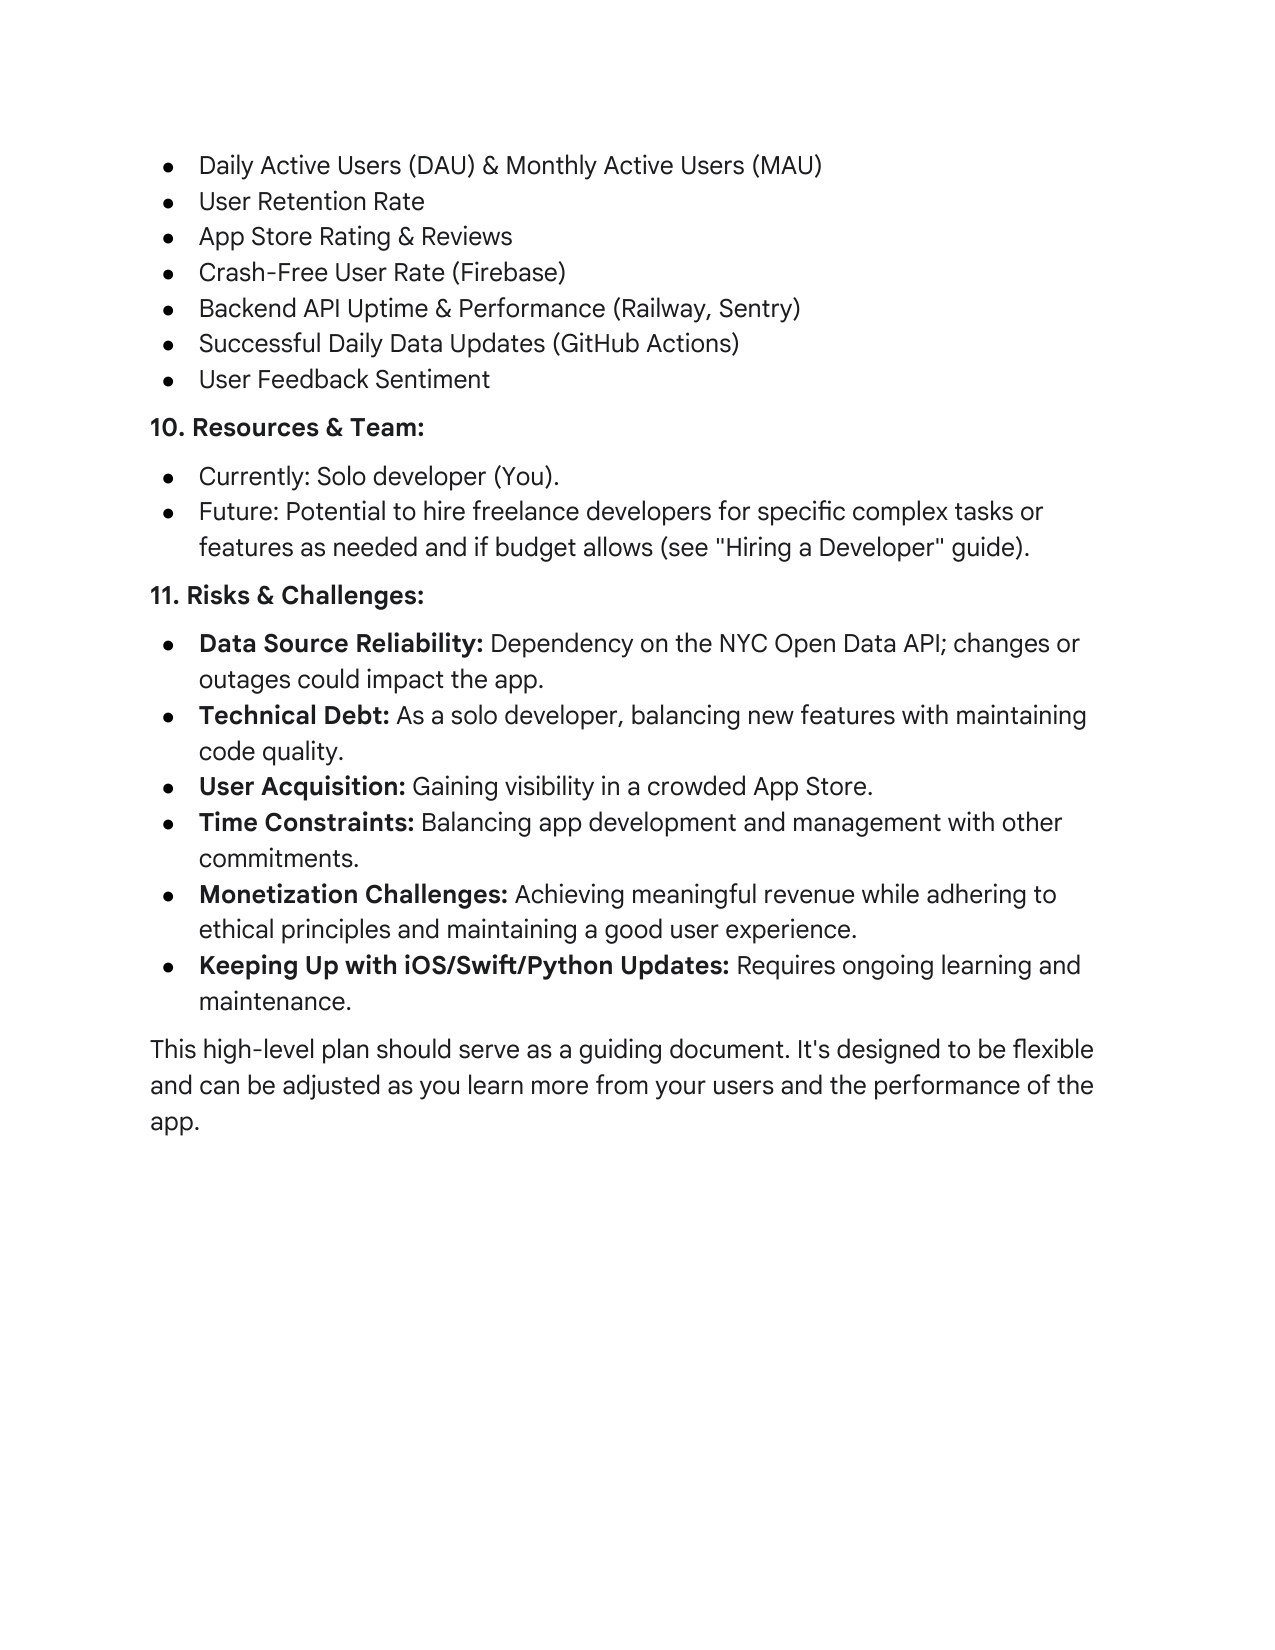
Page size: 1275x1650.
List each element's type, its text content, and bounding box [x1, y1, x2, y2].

list User Retention Rate [161, 186, 1125, 217]
list Future: Potential to hire freelance developers for specific complex tasks or features as needed and if budget allows (see "Hiring a Developer" guide). [161, 497, 1125, 564]
list Daily Active Users (DAU) & Monthly Active Users (MAU) [161, 150, 1125, 181]
list Data Source Reliability: Dependency on the NYC Open Data API; changes or outages could impact the app. [161, 629, 1125, 696]
list Crash-Free User Rate (Firebase) [161, 257, 1125, 288]
text 10. Resources & Team: [150, 413, 1125, 444]
list Currently: Solo developer (You). [161, 461, 1125, 492]
list Successful Daily Data Updates (GitHub Actions) [161, 329, 1125, 360]
list User Feedback Sentiment [161, 364, 1125, 396]
text 11. Risks & Challenges: [150, 581, 1125, 612]
list Keeping Up with iOS/Swift/Python Updates: Requires ongoing learning and maintenance. [161, 950, 1125, 1017]
list App Store Rating & Reviews [161, 221, 1125, 253]
list Technical Debt: As a solo developer, balancing new features with maintaining code quality. [161, 700, 1125, 767]
text This high-level plan should serve as a guiding document. It's designed to be flexible and can be adjusted as you learn more from your users and the performance of the app. [150, 1034, 1125, 1137]
list Time Constraints: Balancing app development and management with other commitments. [161, 807, 1125, 874]
list Backend API Uptime & Performance (Railway, Sentry) [161, 293, 1125, 324]
list Monetization Challenges: Achieving meaningful revenue while adhering to ethical principles and maintaining a good user experience. [161, 879, 1125, 946]
list User Acquisition: Gaining visibility in a crowded App Store. [161, 772, 1125, 803]
